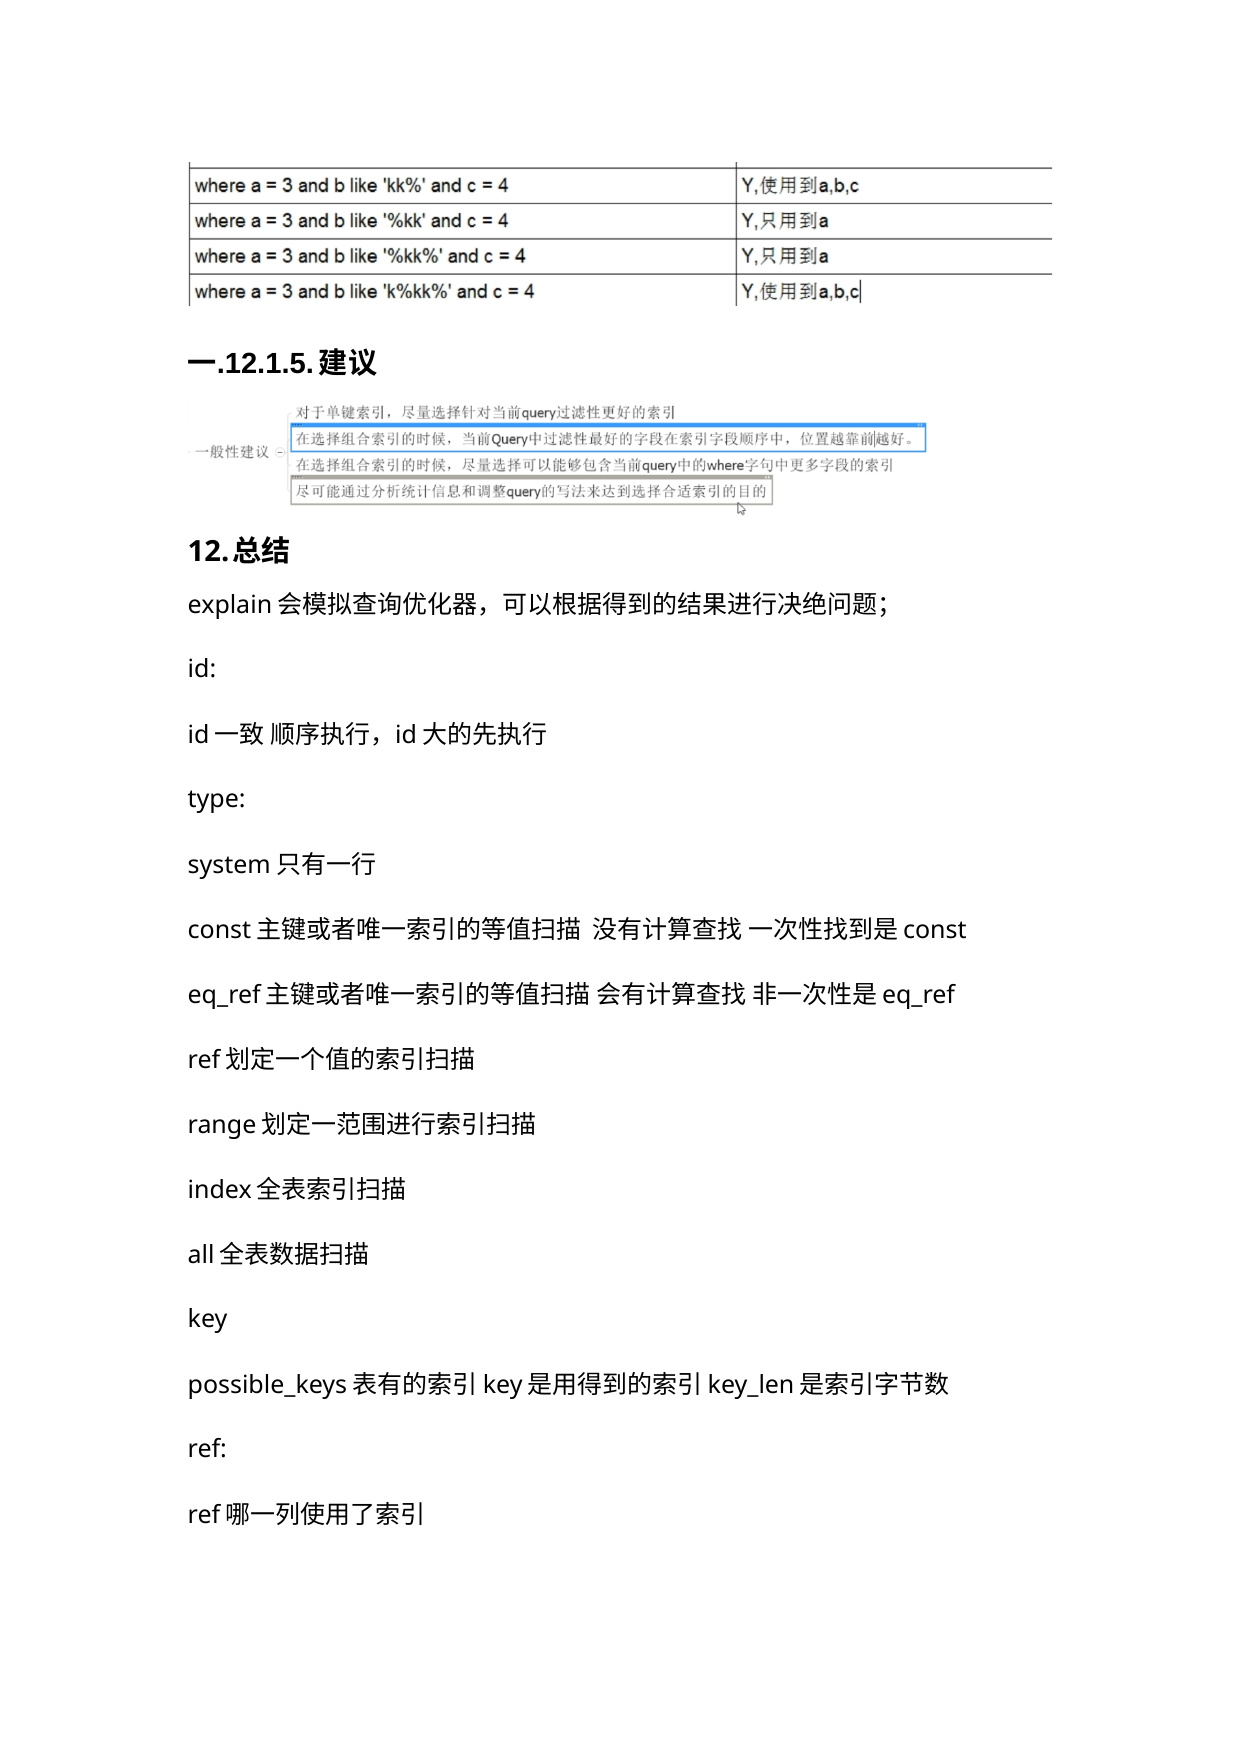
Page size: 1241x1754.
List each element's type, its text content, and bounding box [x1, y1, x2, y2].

text possible_keys表有的索引 key是用得到的索引key_len是索引字节数 [187, 1350, 1053, 1415]
subtitle 总结 [187, 528, 1053, 570]
text ref: [187, 1415, 1053, 1480]
text eq_ref主键或者唯一索引的等值扫描 会有计算查找 非一次性是eq_ref [187, 960, 1053, 1025]
subtitle 建议 [187, 329, 1053, 394]
text id一致 顺序执行，id大的先执行 [187, 700, 1053, 765]
text range划定一范围进行索引扫描 [187, 1090, 1053, 1155]
text key [187, 1285, 1053, 1350]
picture [187, 162, 1053, 306]
text explain会模拟查询优化器，可以根据得到的结果进行决绝问题； [187, 570, 1053, 635]
text system只有一行 [187, 830, 1053, 895]
text ref划定一个值的索引扫描 [187, 1025, 1053, 1090]
picture [187, 397, 965, 525]
text ref哪一列使用了索引 [187, 1480, 1053, 1545]
text index全表索引扫描 [187, 1155, 1053, 1220]
text type: [187, 765, 1053, 830]
text all全表数据扫描 [187, 1220, 1053, 1285]
text const主键或者唯一索引的等值扫描 没有计算查找 一次性找到是const [187, 895, 1053, 960]
text id: [187, 635, 1053, 700]
